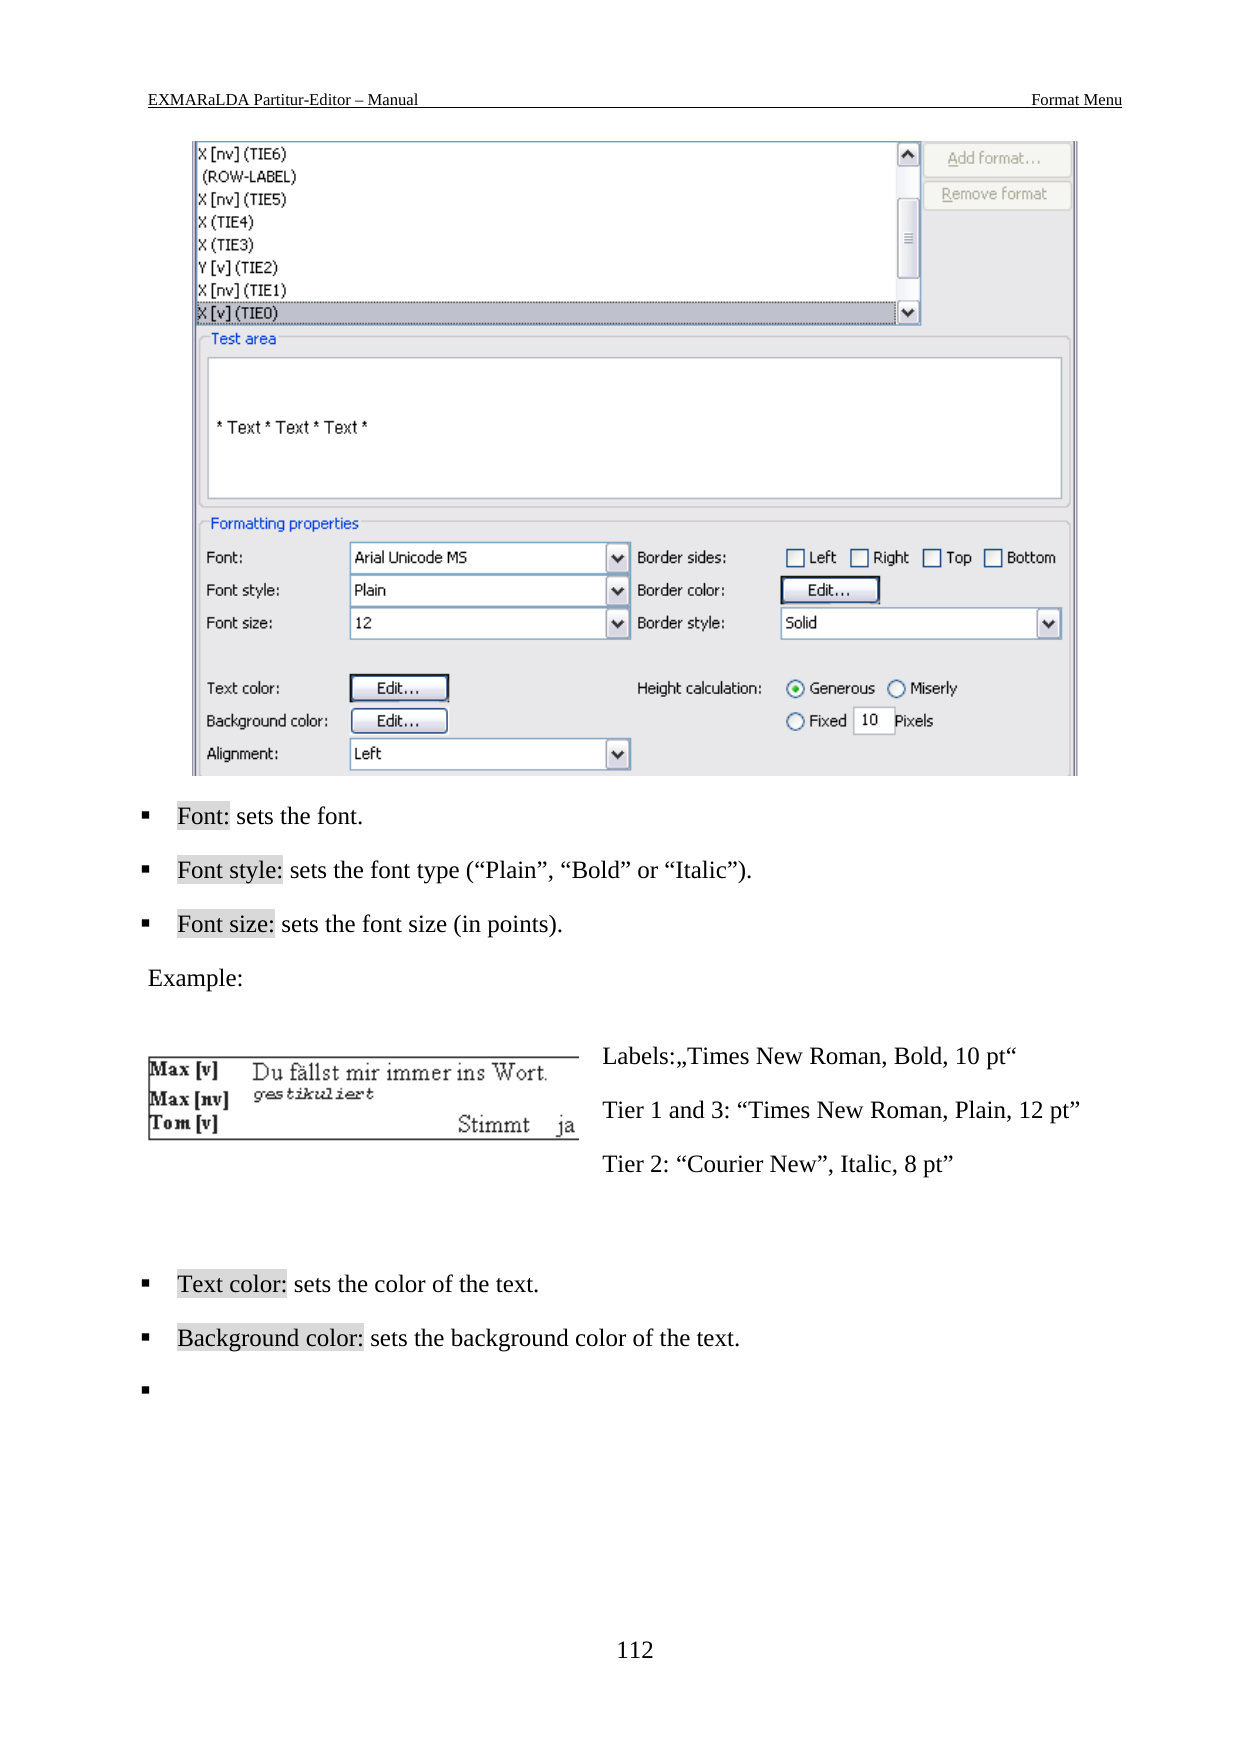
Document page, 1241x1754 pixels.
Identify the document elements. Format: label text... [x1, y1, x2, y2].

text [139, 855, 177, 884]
text Text color: sets the color of the text. [287, 1269, 1122, 1298]
table_header [136, 1016, 591, 1256]
text Font size: sets the font size (in points). [275, 909, 1122, 938]
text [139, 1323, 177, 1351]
text Font: sets the font. [230, 801, 1122, 830]
picture [192, 141, 1078, 776]
text Font style: sets the font type (“Plain”, “Bold” or “Italic”). [283, 855, 1122, 884]
table_header Labels: „Times New Roman, Bold, 10 pt“ Tier 1 and 3: “Times New Roman, Plain, 12 pt” Tier 2: “Courier New”, Italic, 8 pt” [591, 1016, 1122, 1256]
text Example: [148, 963, 1122, 991]
text Background color: sets the background color of the text. [364, 1323, 1122, 1351]
